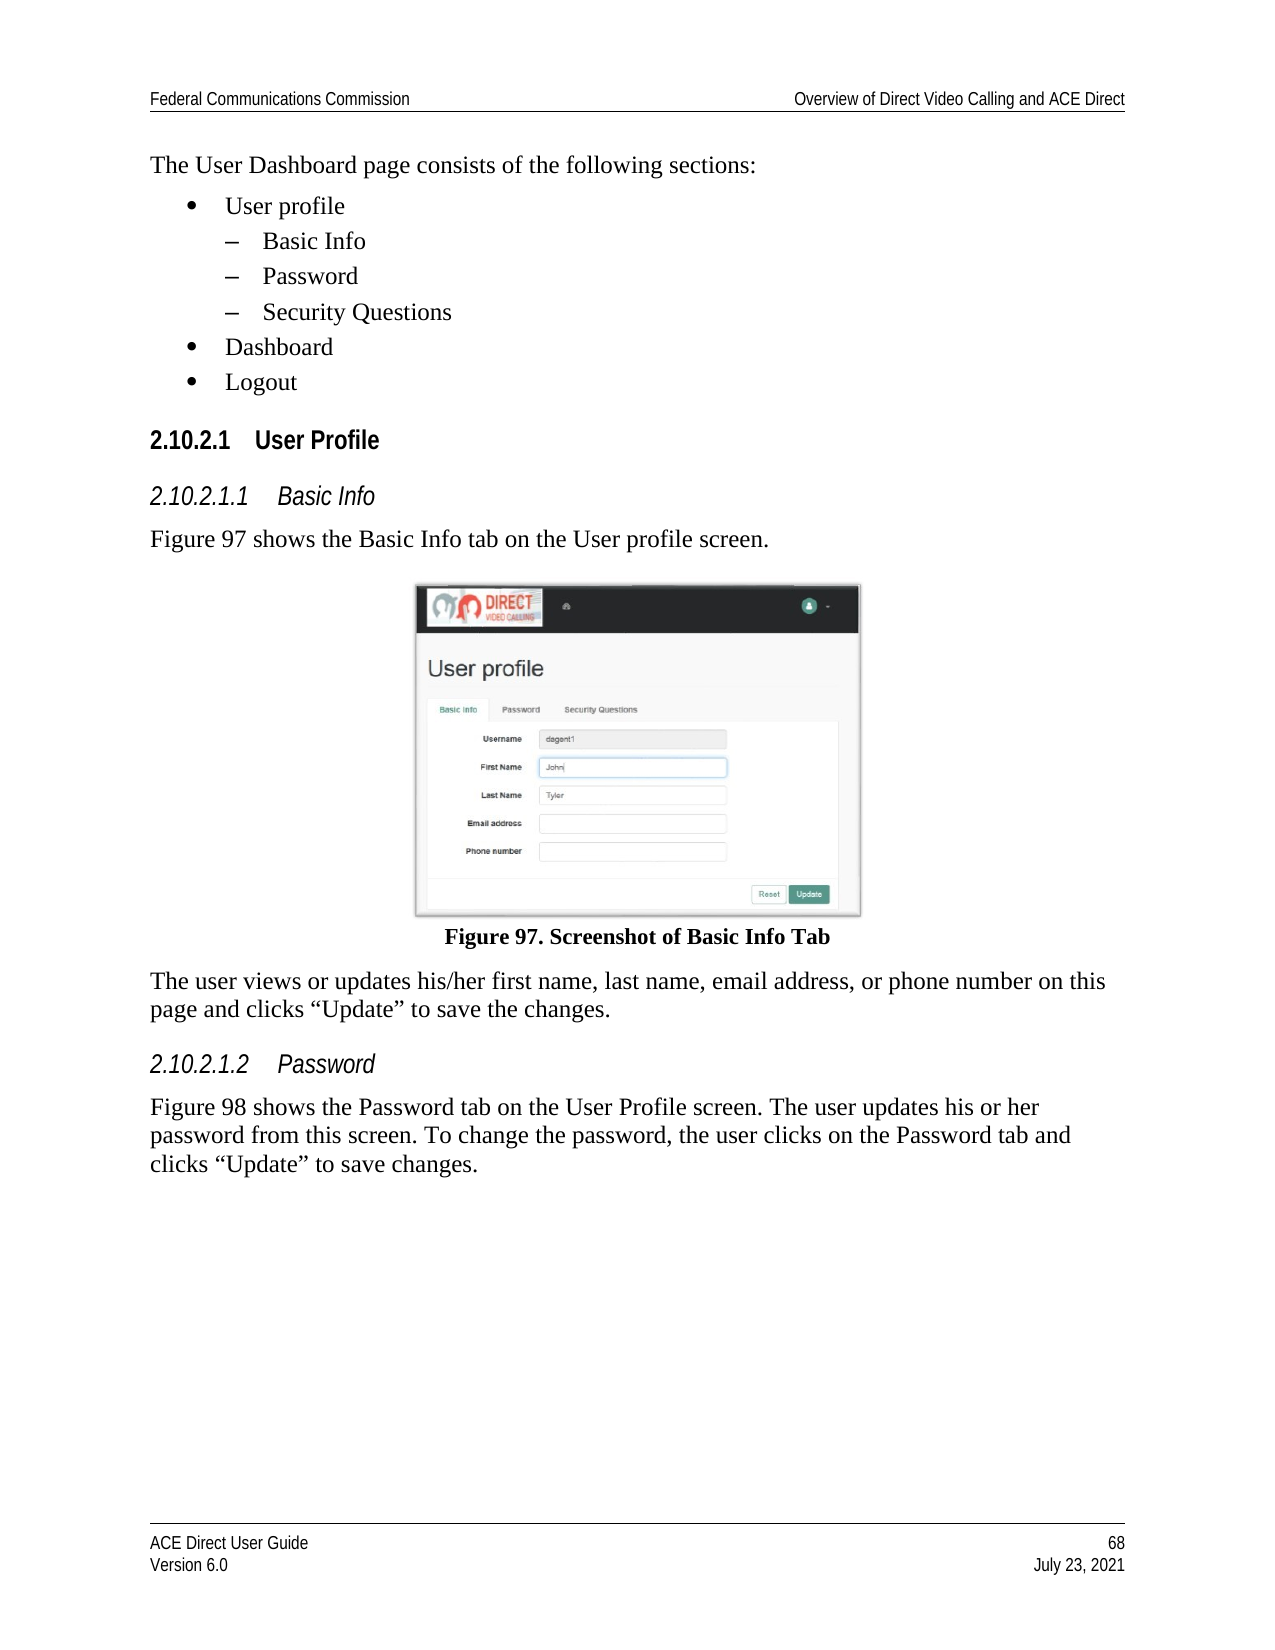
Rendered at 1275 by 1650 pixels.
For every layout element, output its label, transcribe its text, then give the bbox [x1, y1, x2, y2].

list Dashboard [187, 332, 1125, 360]
list Password [225, 261, 1125, 290]
text Figure 98 shows the Password tab on the User Profile screen. The user updates his or her password from this screen. To change the password, the user clicks on the Password tab and clicks “Update” to save changes. [150, 1092, 1125, 1178]
text Figure 97. Screenshot of Basic Info Tab [150, 923, 1125, 949]
subtitle Basic Info [150, 481, 1125, 512]
picture [408, 577, 867, 923]
text Figure 97 shows the Basic Info tab on the User profile screen. [150, 524, 1125, 553]
text The User Dashboard page consists of the following sections: [150, 150, 1125, 179]
list Logout [187, 367, 1125, 395]
list Basic Info [225, 226, 1125, 255]
list Security Questions [225, 296, 1125, 325]
text The user views or updates his/her first name, last name, email address, or phone number on this page and clicks “Update” to save the changes. [150, 966, 1125, 1023]
subtitle User Profile [150, 424, 1125, 456]
subtitle Password [150, 1048, 1125, 1079]
list User profile [187, 191, 1125, 220]
